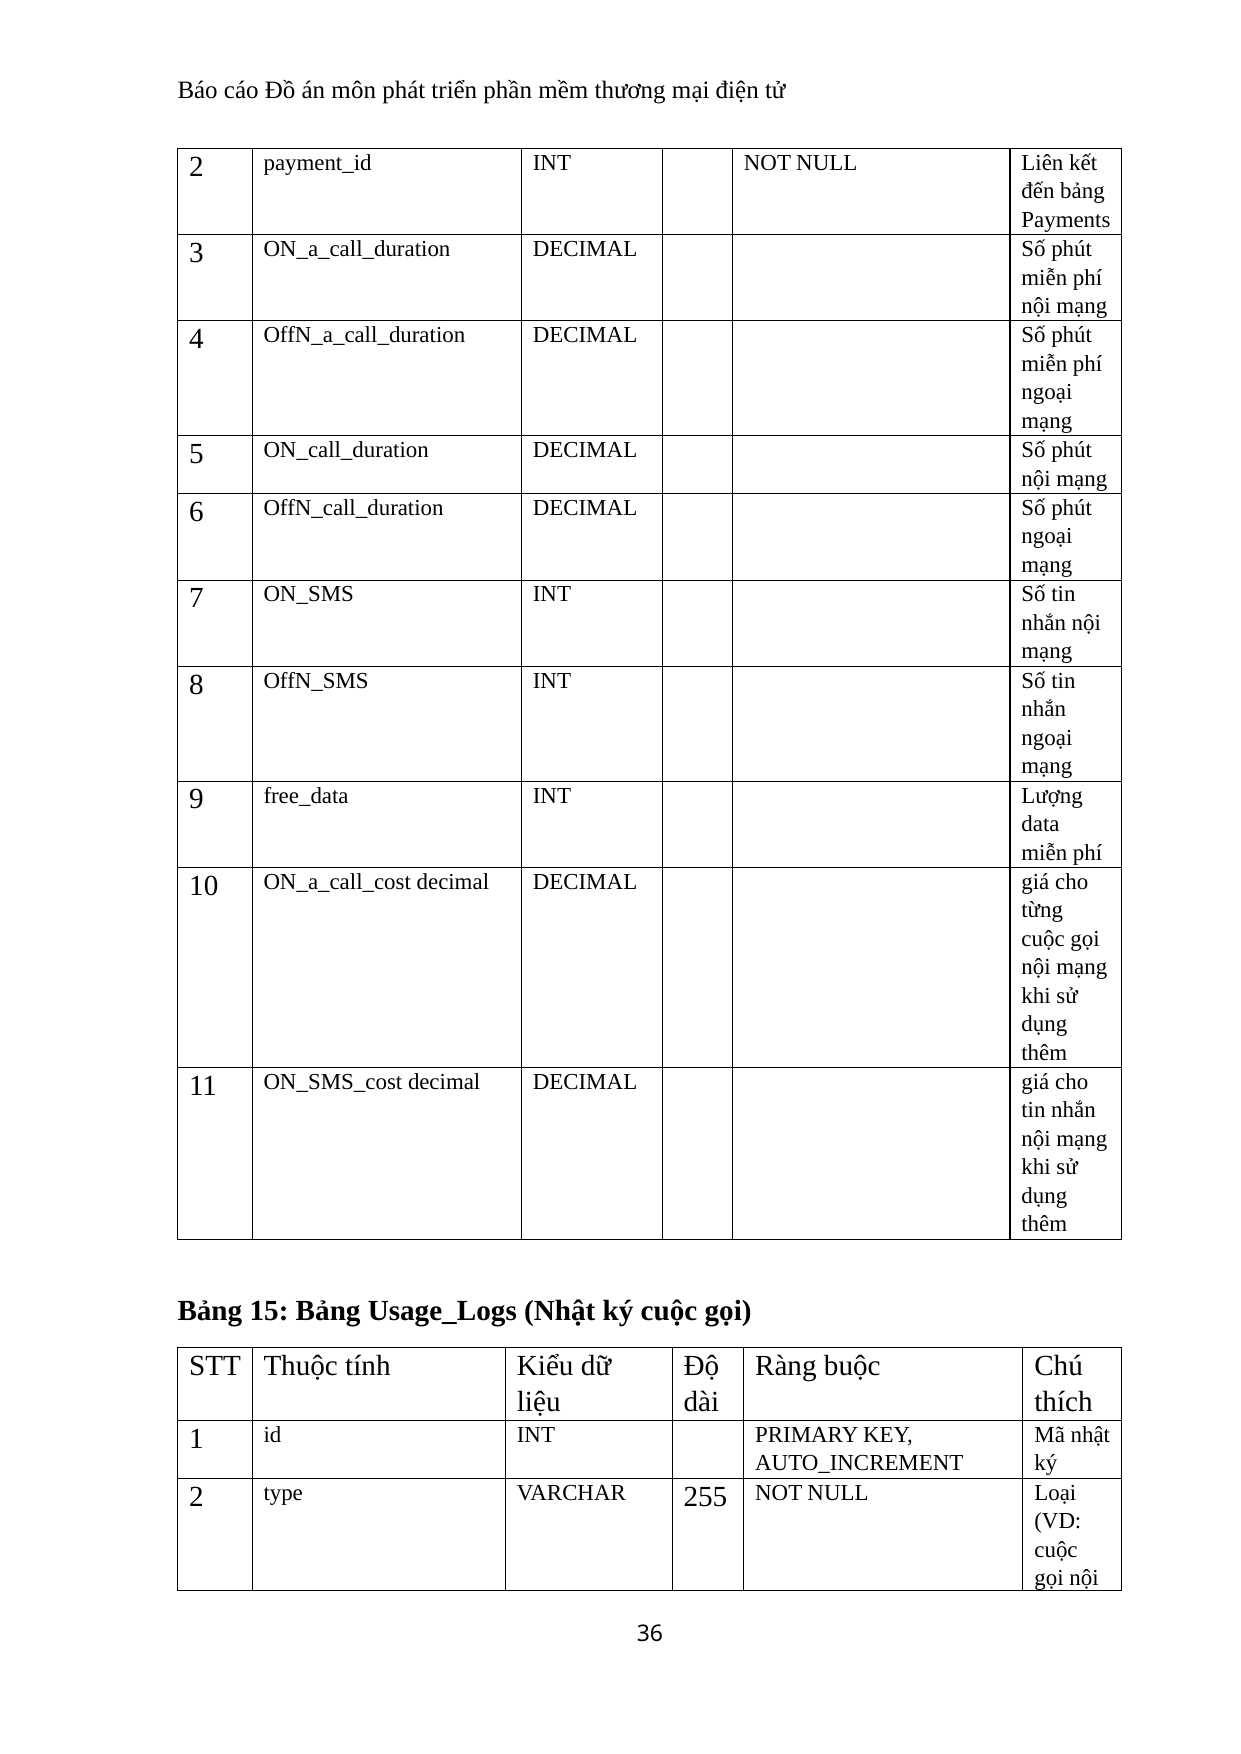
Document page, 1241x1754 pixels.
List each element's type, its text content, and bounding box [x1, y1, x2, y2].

table_cell 10 [178, 868, 252, 1067]
text Bảng 15: Bảng Usage_Logs (Nhật ký cuộc gọi) [177, 1293, 1122, 1326]
table_cell [733, 494, 1009, 579]
table_cell [663, 149, 732, 234]
table_cell OffN_call_duration [253, 494, 521, 579]
table_cell [733, 235, 1009, 320]
table_cell [663, 436, 732, 493]
table_cell payment_id [253, 149, 521, 234]
table_cell Số phút ngoại mạng [1011, 494, 1121, 579]
table_cell [663, 235, 732, 320]
table_cell [733, 581, 1009, 666]
table_cell DECIMAL [522, 868, 662, 1067]
table_cell [663, 321, 732, 435]
table_cell ON_call_duration [253, 436, 521, 493]
table_cell [663, 667, 732, 781]
table_cell ON_a_call_duration [253, 235, 521, 320]
table_cell INT [522, 667, 662, 781]
table_cell Lượng data miễn phí [1011, 782, 1121, 867]
table_cell INT [522, 782, 662, 867]
table_cell [663, 581, 732, 666]
table_cell [733, 782, 1009, 867]
table_cell [673, 1421, 743, 1478]
table_cell [733, 667, 1009, 781]
table_cell Mã nhật ký [1023, 1421, 1121, 1478]
table_cell INT [522, 149, 662, 234]
table_cell [733, 868, 1009, 1067]
table_header Độ dài [673, 1348, 743, 1420]
table_cell [733, 321, 1009, 435]
table_cell 6 [178, 494, 252, 579]
table_cell 2 [178, 1479, 252, 1590]
table_cell 5 [178, 436, 252, 493]
table_cell Liên kết đến bảng Payments [1011, 149, 1121, 234]
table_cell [1023, 1479, 1121, 1590]
table_cell 1 [178, 1421, 252, 1478]
table_cell 7 [178, 581, 252, 666]
table_cell free_data [253, 782, 521, 867]
table_header STT [178, 1348, 252, 1420]
table_cell 4 [178, 321, 252, 435]
table_cell INT [522, 581, 662, 666]
table_cell PRIMARY KEY, AUTO_INCREMENT [744, 1421, 1022, 1478]
table_cell giá cho từng cuộc gọi nội mạng khi sử dụng thêm [1011, 868, 1121, 1067]
table_cell ON_SMS_cost decimal [253, 1068, 521, 1239]
table_cell 11 [178, 1068, 252, 1239]
table_cell ON_SMS [253, 581, 521, 666]
table_cell Số phút miễn phí ngoại mạng [1011, 321, 1121, 435]
table_cell Số tin nhắn nội mạng [1011, 581, 1121, 666]
table_header Ràng buộc [744, 1348, 1022, 1420]
table_cell DECIMAL [522, 235, 662, 320]
table_cell [733, 1068, 1009, 1239]
table_cell OffN_a_call_duration [253, 321, 521, 435]
table_cell VARCHAR [506, 1479, 672, 1590]
table_header Chú thích [1023, 1348, 1121, 1420]
table_header Kiểu dữ liệu [506, 1348, 672, 1420]
table_cell DECIMAL [522, 321, 662, 435]
table_cell Số phút nội mạng [1011, 436, 1121, 493]
table_cell 8 [178, 667, 252, 781]
table_cell DECIMAL [522, 436, 662, 493]
table_cell DECIMAL [522, 1068, 662, 1239]
table_cell 3 [178, 235, 252, 320]
table_cell 9 [178, 782, 252, 867]
table_cell id [253, 1421, 505, 1478]
table_cell [663, 868, 732, 1067]
table_cell ON_a_call_cost decimal [253, 868, 521, 1067]
table_cell OffN_SMS [253, 667, 521, 781]
table_cell NOT NULL [744, 1479, 1022, 1590]
table_header Thuộc tính [253, 1348, 505, 1420]
table_cell Số phút miễn phí nội mạng [1011, 235, 1121, 320]
table_cell [733, 436, 1009, 493]
table_cell INT [506, 1421, 672, 1478]
table_cell [663, 782, 732, 867]
table_cell 2 [178, 149, 252, 234]
table_cell NOT NULL [733, 149, 1009, 234]
table_cell giá cho tin nhắn nội mạng khi sử dụng thêm [1011, 1068, 1121, 1239]
table_cell [663, 1068, 732, 1239]
table_cell [663, 494, 732, 579]
table_cell DECIMAL [522, 494, 662, 579]
table_cell type [253, 1479, 505, 1590]
table_cell 255 [673, 1479, 743, 1590]
table_cell Số tin nhắn ngoại mạng [1011, 667, 1121, 781]
